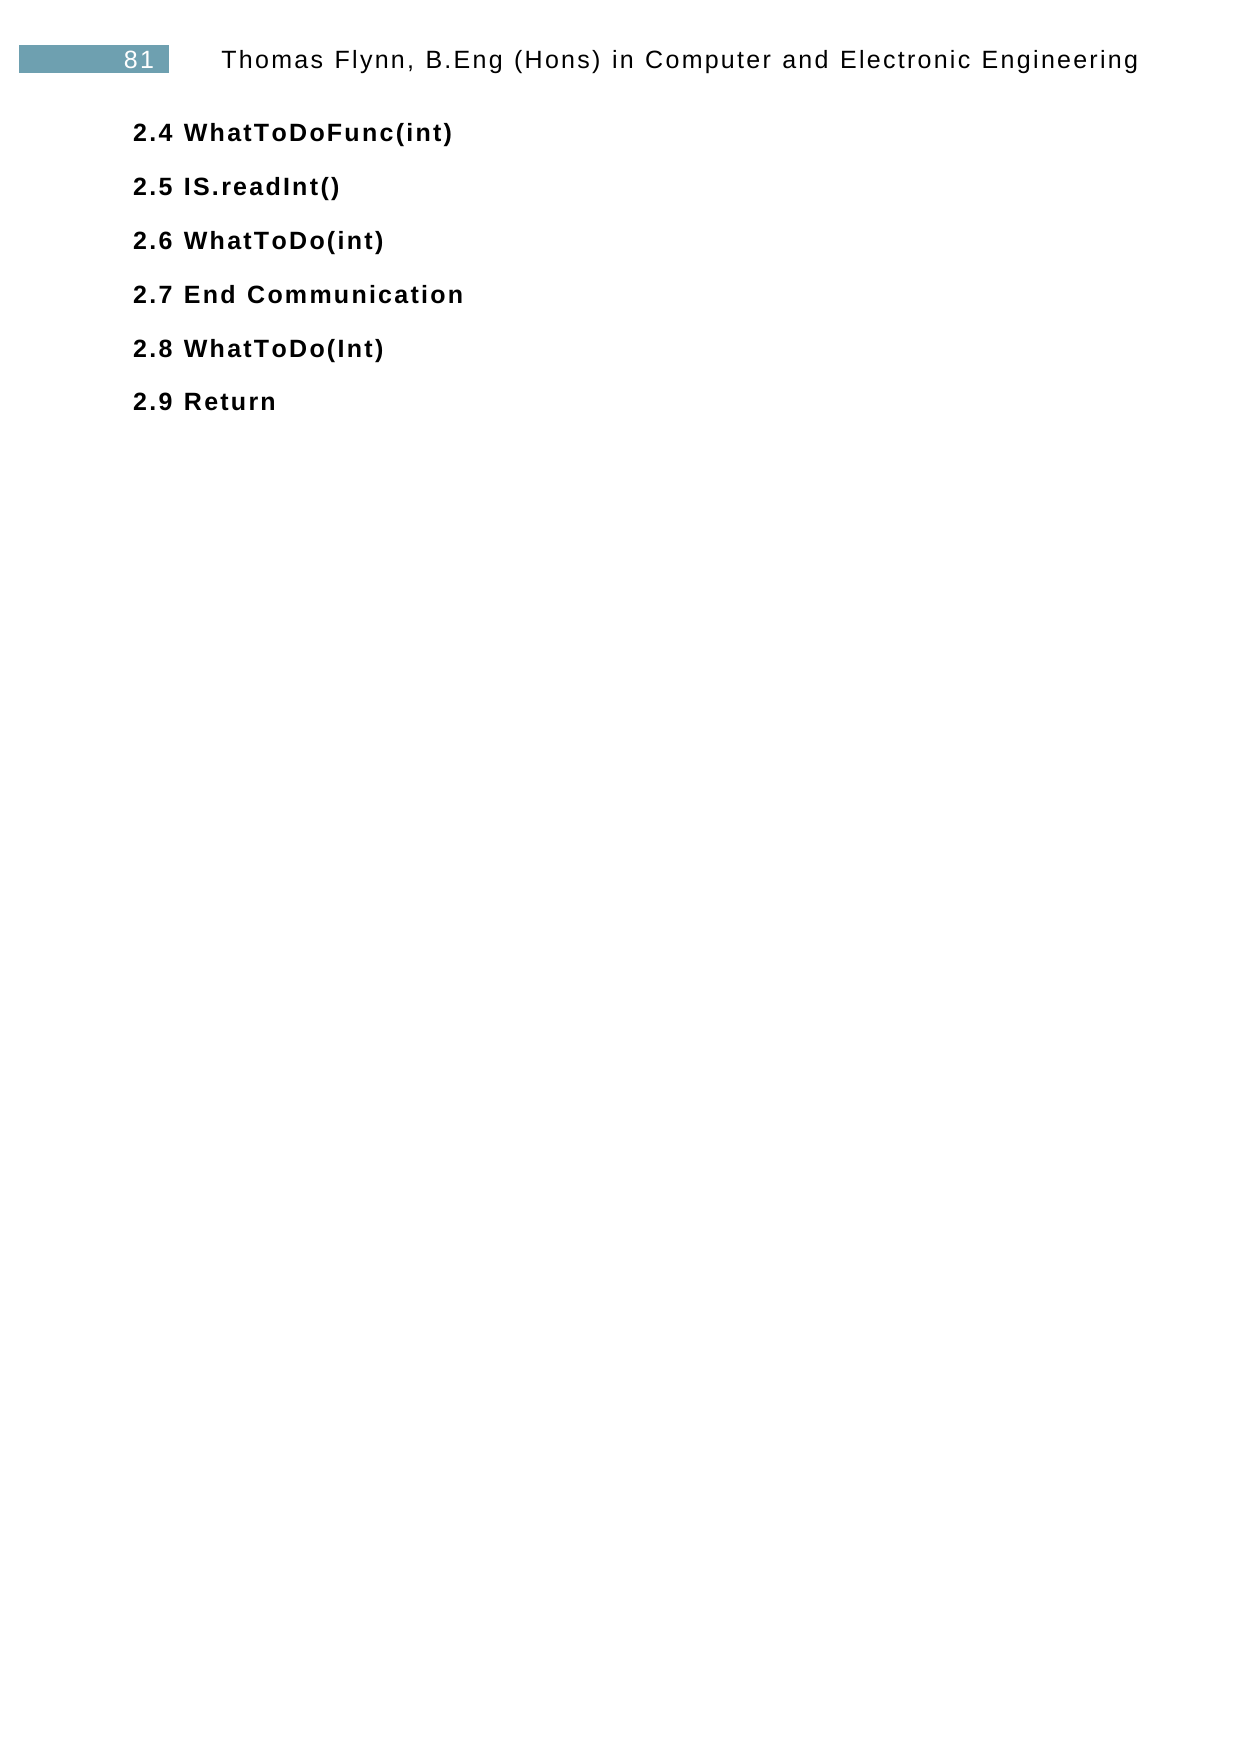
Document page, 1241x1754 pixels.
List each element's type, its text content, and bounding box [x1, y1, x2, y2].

text 2.8 WhatToDo(Int) [133, 333, 1122, 362]
text 2.5 IS.readInt() [133, 172, 1122, 201]
text 2.6 WhatToDo(int) [133, 226, 1122, 254]
text 2.7 End Communication [133, 280, 1122, 308]
text 2.4 WhatToDoFunc(int) [133, 118, 1122, 147]
text 2.9 Return [133, 387, 1122, 416]
